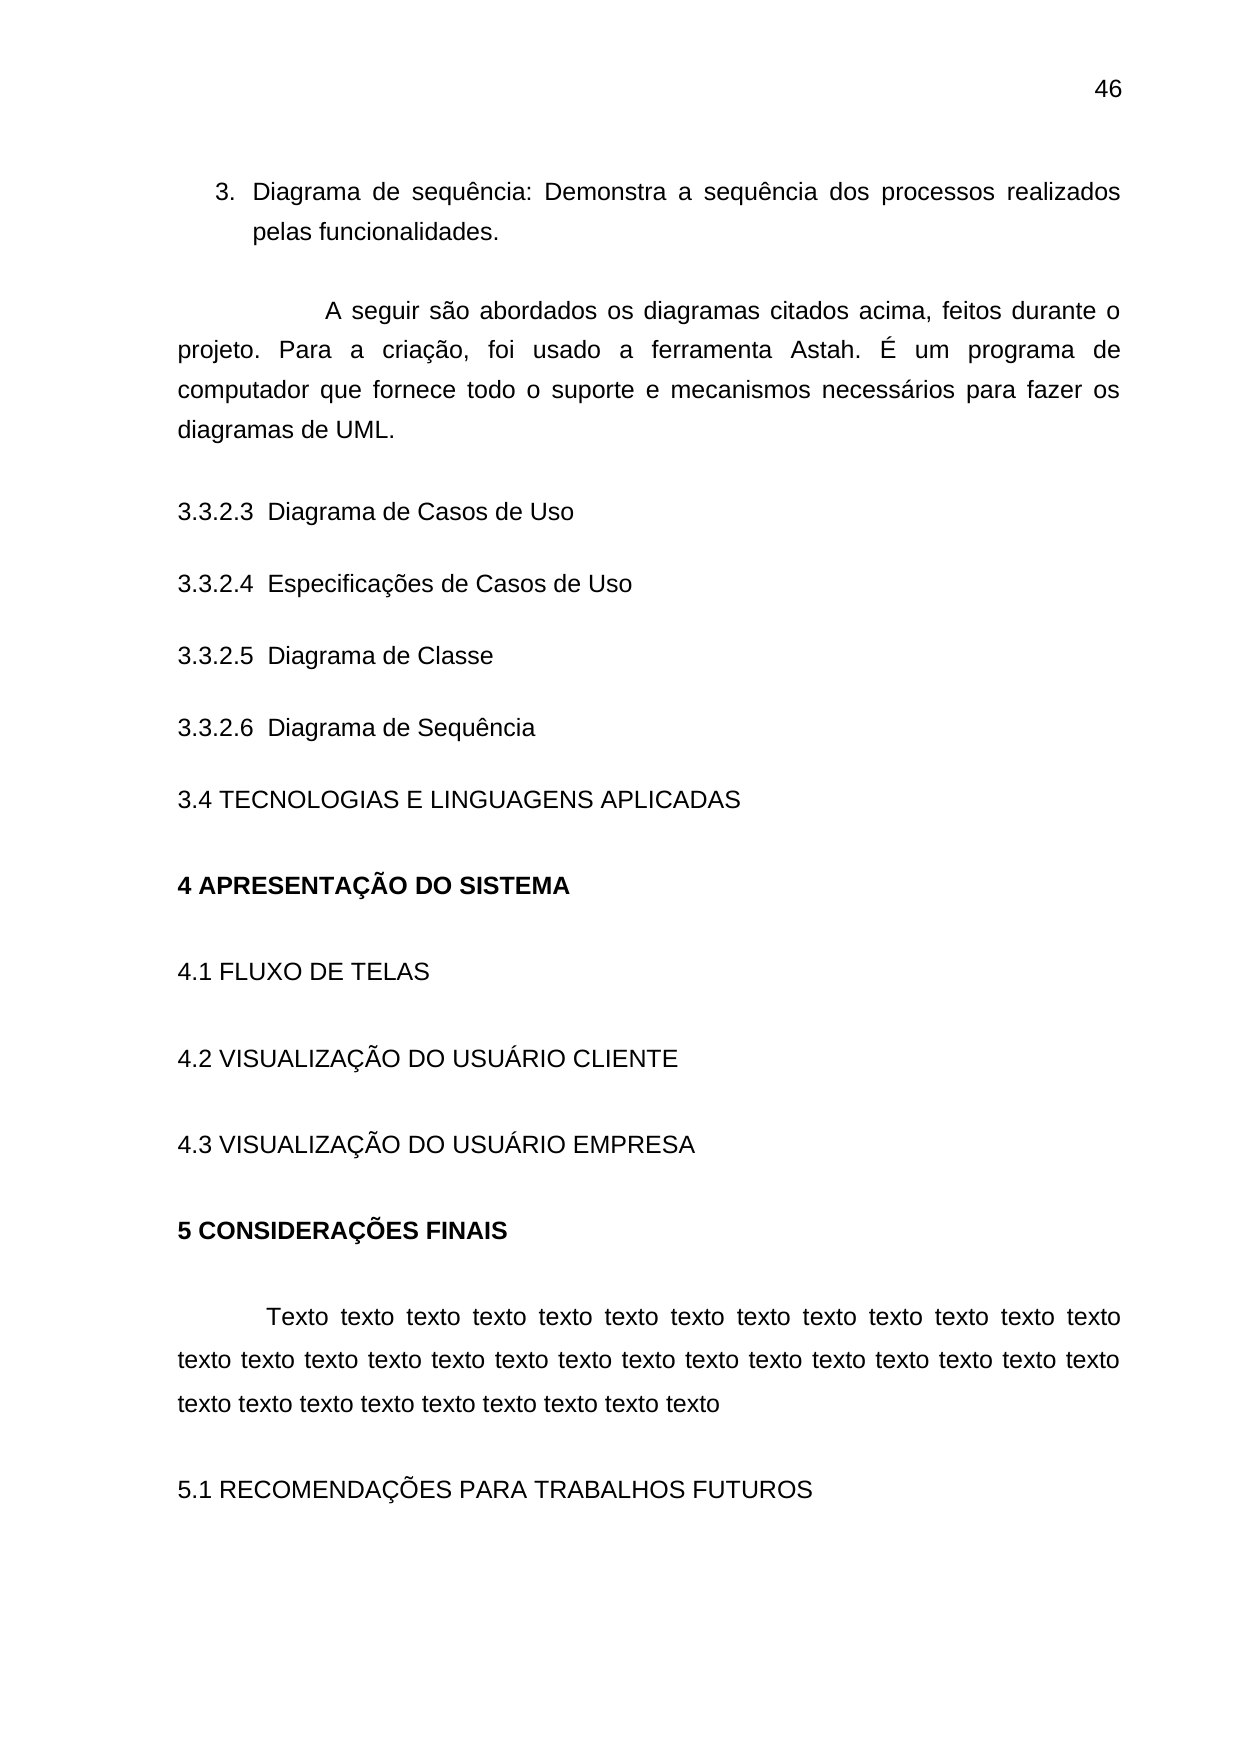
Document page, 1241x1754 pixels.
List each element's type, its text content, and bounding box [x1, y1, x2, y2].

subtitle Especificações de Casos de Uso [177, 569, 1122, 598]
subtitle RECOMENDAÇÕES PARA TRABALHOS FUTUROS [177, 1475, 1122, 1504]
text Texto texto texto texto texto texto texto texto texto texto texto texto texto texto texto texto texto texto texto texto texto texto texto texto texto texto texto texto texto texto texto texto texto texto texto texto texto [177, 1302, 1122, 1417]
subtitle VISUALIZAÇÃO DO USUÁRIO CLIENTE [177, 1044, 1122, 1072]
subtitle Diagrama de Casos de Uso [177, 497, 1122, 526]
list Diagrama de sequência: Demonstra a sequência dos processos realizados pelas funcionalidades. [215, 177, 1122, 246]
subtitle FLUXO DE TELAS [177, 957, 1122, 986]
subtitle Diagrama de Classe [177, 641, 1122, 670]
subtitle Diagrama de Sequência [177, 713, 1122, 742]
subtitle tecnologias e linguagens aplicadas [177, 785, 1122, 814]
text A seguir são abordados os diagramas citados acima, feitos durante o projeto. Para a criação, foi usado a ferramenta Astah. É um programa de computador que fornece todo o suporte e mecanismos necessários para fazer os diagramas de UML. [177, 296, 1122, 443]
subtitle VISUALIZAÇÃO DO USUÁRIO EMPRESA [177, 1130, 1122, 1159]
subtitle CONSIDERAÇÕES FINAIS [177, 1216, 1122, 1245]
subtitle APRESENTAÇÃO DO SISTEMA [177, 871, 1122, 900]
